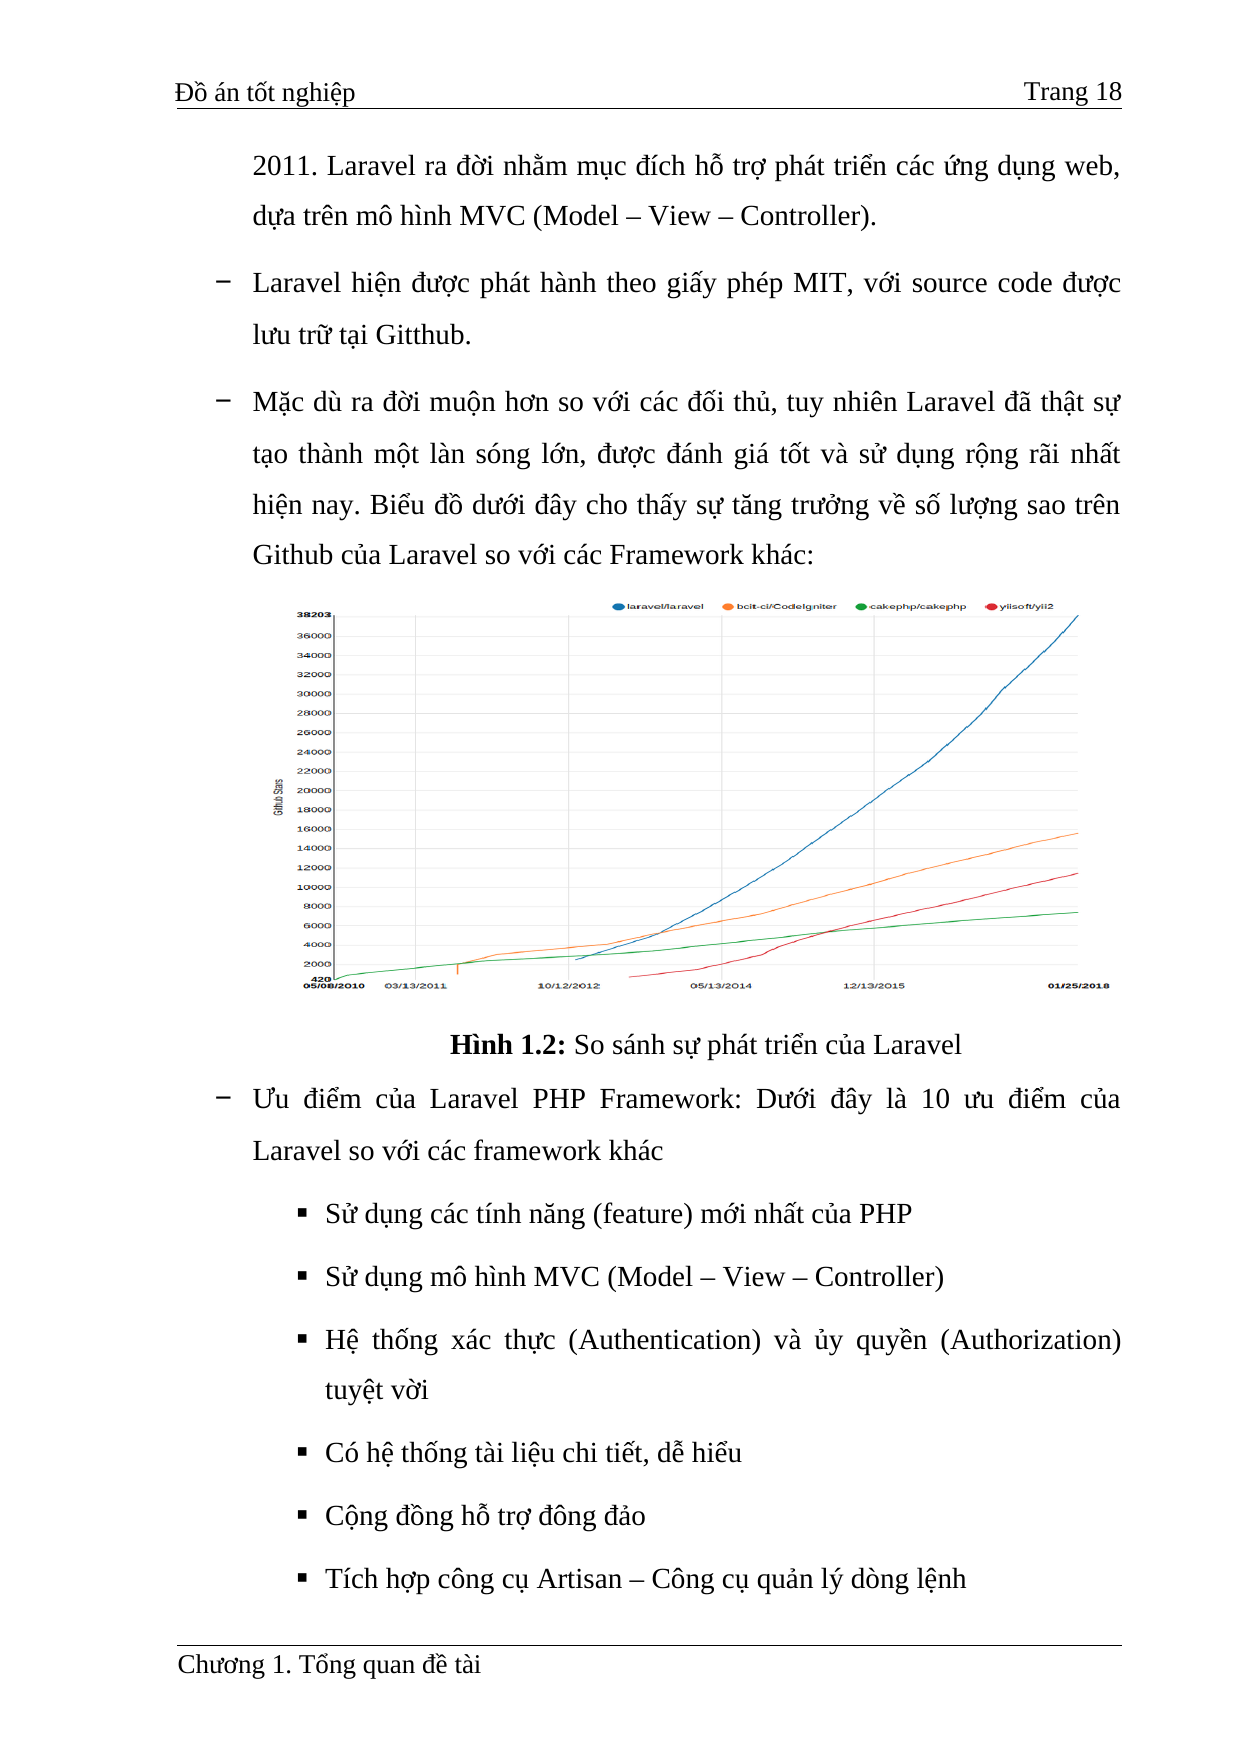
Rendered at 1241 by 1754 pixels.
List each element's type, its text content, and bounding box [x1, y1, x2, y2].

picture [252, 600, 1122, 999]
list Có hệ thống tài liệu chi tiết, dễ hiểu [295, 1435, 1122, 1469]
list Ưu điểm của Laravel PHP Framework: Dưới đây là 10 ưu điểm của Laravel so với các framework khác [215, 1077, 1122, 1167]
list Laravel hiện được phát hành theo giấy phép MIT, với source code được lưu trữ tại Gitthub. [215, 261, 1122, 351]
list Mặc dù ra đời muộn hơn so với các đối thủ, tuy nhiên Laravel đã thật sự tạo thành một làn sóng lớn, được đánh giá tốt và sử dụng rộng rãi nhất hiện nay. Biểu đồ dưới đây cho thấy sự tăng trưởng về số lượng sao trên Github của Laravel so với các Framework khác: [215, 380, 1122, 571]
text So sánh sự phát triển của Laravel [290, 1027, 1122, 1060]
list Sử dụng các tính năng (feature) mới nhất của PHP [295, 1196, 1122, 1230]
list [215, 148, 1122, 232]
list Cộng đồng hỗ trợ đông đảo [295, 1498, 1122, 1532]
list Sử dụng mô hình MVC (Model – View – Controller) [295, 1259, 1122, 1293]
list Hệ thống xác thực (Authentication) và ủy quyền (Authorization) tuyệt vời [295, 1322, 1122, 1406]
list Tích hợp công cụ Artisan – Công cụ quản lý dòng lệnh [295, 1561, 1122, 1595]
